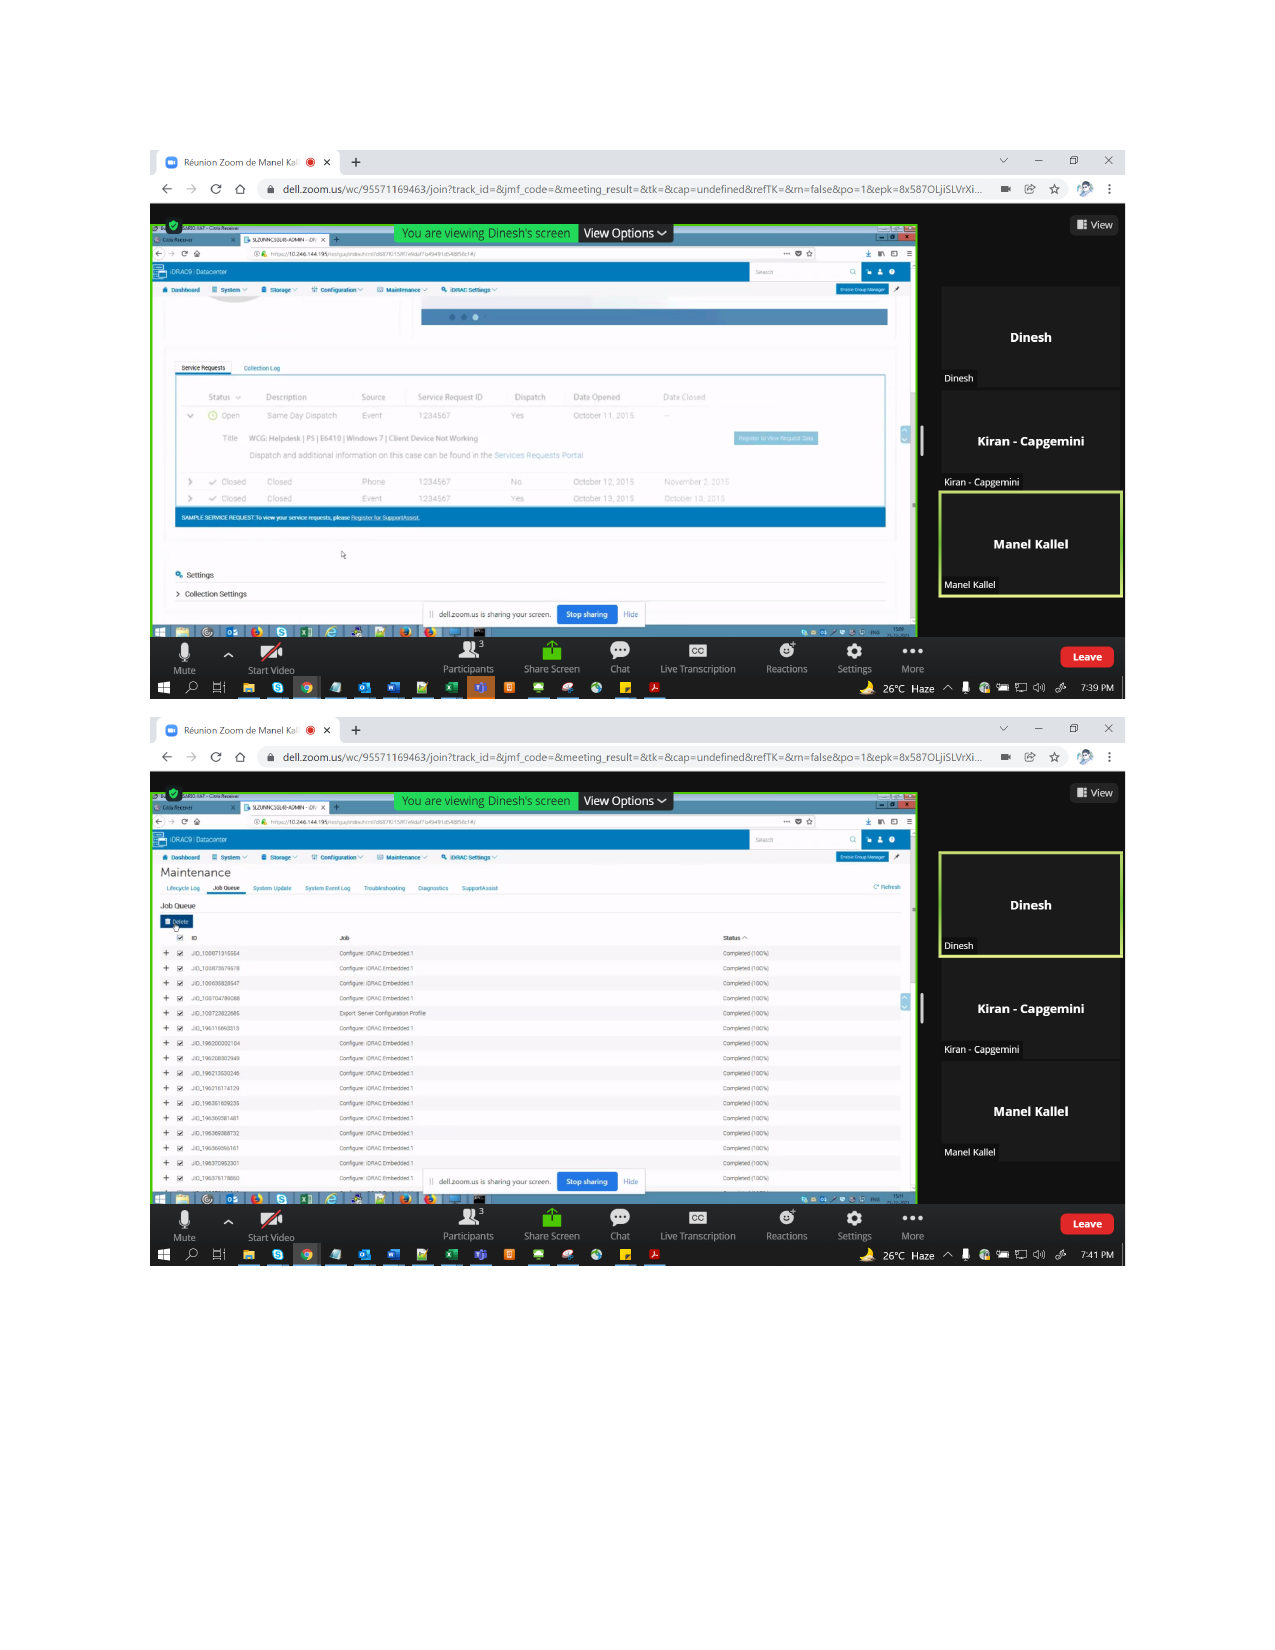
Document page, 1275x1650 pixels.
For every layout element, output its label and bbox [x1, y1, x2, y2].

picture [150, 717, 1125, 1266]
picture [150, 150, 1125, 699]
